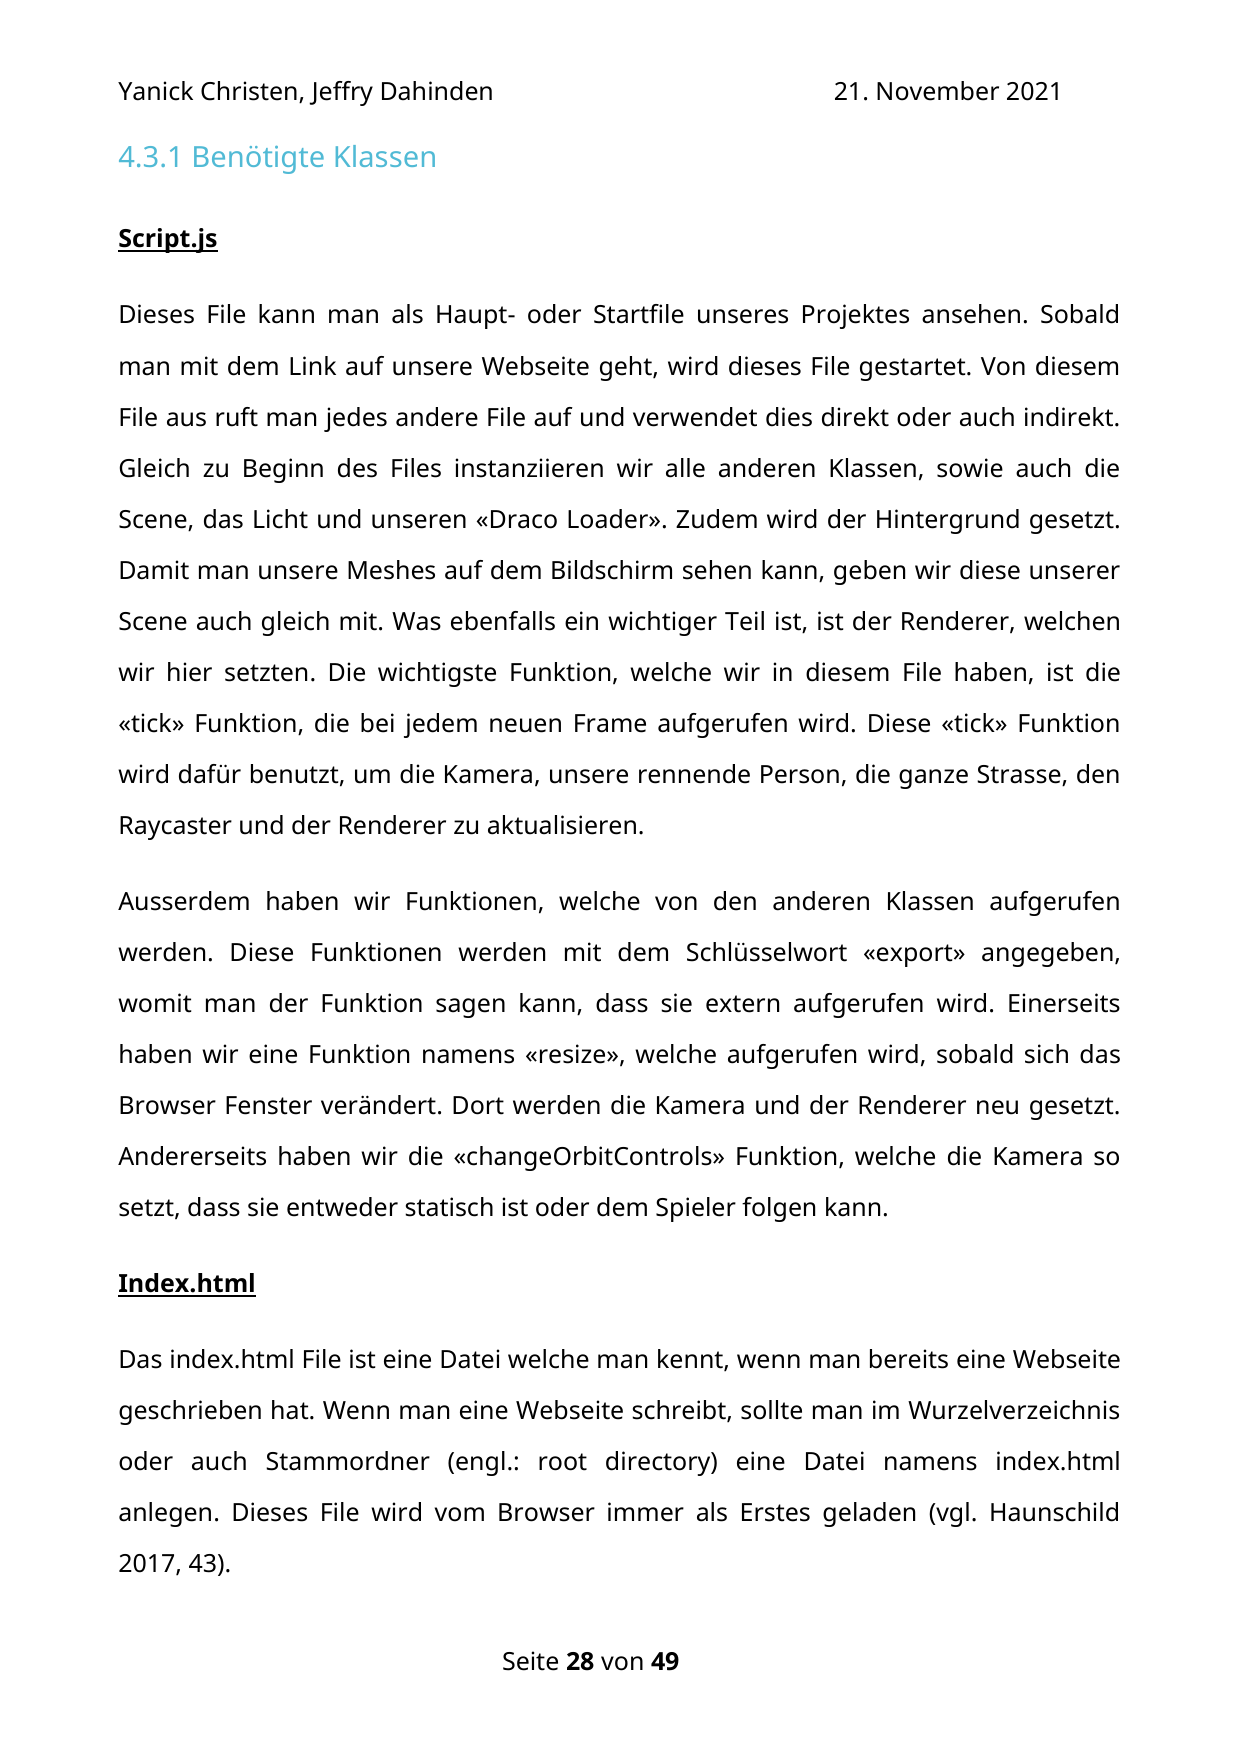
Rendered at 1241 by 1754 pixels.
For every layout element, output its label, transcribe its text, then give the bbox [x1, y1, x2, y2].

text Index.html [118, 1266, 1122, 1300]
text Dieses File kann man als Haupt- oder Startfile unseres Projektes ansehen. Sobald man mit dem Link auf unsere Webseite geht, wird dieses File gestartet. Von diesem File aus ruft man jedes andere File auf und verwendet dies direkt oder auch indirekt. Gleich zu Beginn des Files instanziieren wir alle anderen Klassen, sowie auch die Scene, das Licht und unseren «Draco Loader». Zudem wird der Hintergrund gesetzt. Damit man unsere Meshes auf dem Bildschirm sehen kann, geben wir diese unserer Scene auch gleich mit. Was ebenfalls ein wichtiger Teil ist, ist der Renderer, welchen wir hier setzten. Die wichtigste Funktion, welche wir in diesem File haben, ist die «tick» Funktion, die bei jedem neuen Frame aufgerufen wird. Diese «tick» Funktion wird dafür benutzt, um die Kamera, unsere rennende Person, die ganze Strasse, den Raycaster und der Renderer zu aktualisieren. [118, 297, 1122, 842]
text Script.js [118, 221, 1122, 255]
text Ausserdem haben wir Funktionen, welche von den anderen Klassen aufgerufen werden. Diese Funktionen werden mit dem Schlüsselwort «export» angegeben, womit man der Funktion sagen kann, dass sie extern aufgerufen wird. Einerseits haben wir eine Funktion namens «resize», welche aufgerufen wird, sobald sich das Browser Fenster verändert. Dort werden die Kamera und der Renderer neu gesetzt. Andererseits haben wir die «changeOrbitControls» Funktion, welche die Kamera so setzt, dass sie entweder statisch ist oder dem Spieler folgen kann. [118, 883, 1122, 1224]
text Das index.html File ist eine Datei welche man kennt, wenn man bereits eine Webseite geschrieben hat. Wenn man eine Webseite schreibt, sollte man im Wurzelverzeichnis oder auch Stammordner (engl.: root directory) eine Datei namens index.html anlegen. Dieses File wird vom Browser immer als Erstes geladen (vgl. Haunschild 2017, 43). [118, 1342, 1122, 1580]
subtitle 4.3.1 Benötigte Klassen [118, 137, 1122, 176]
